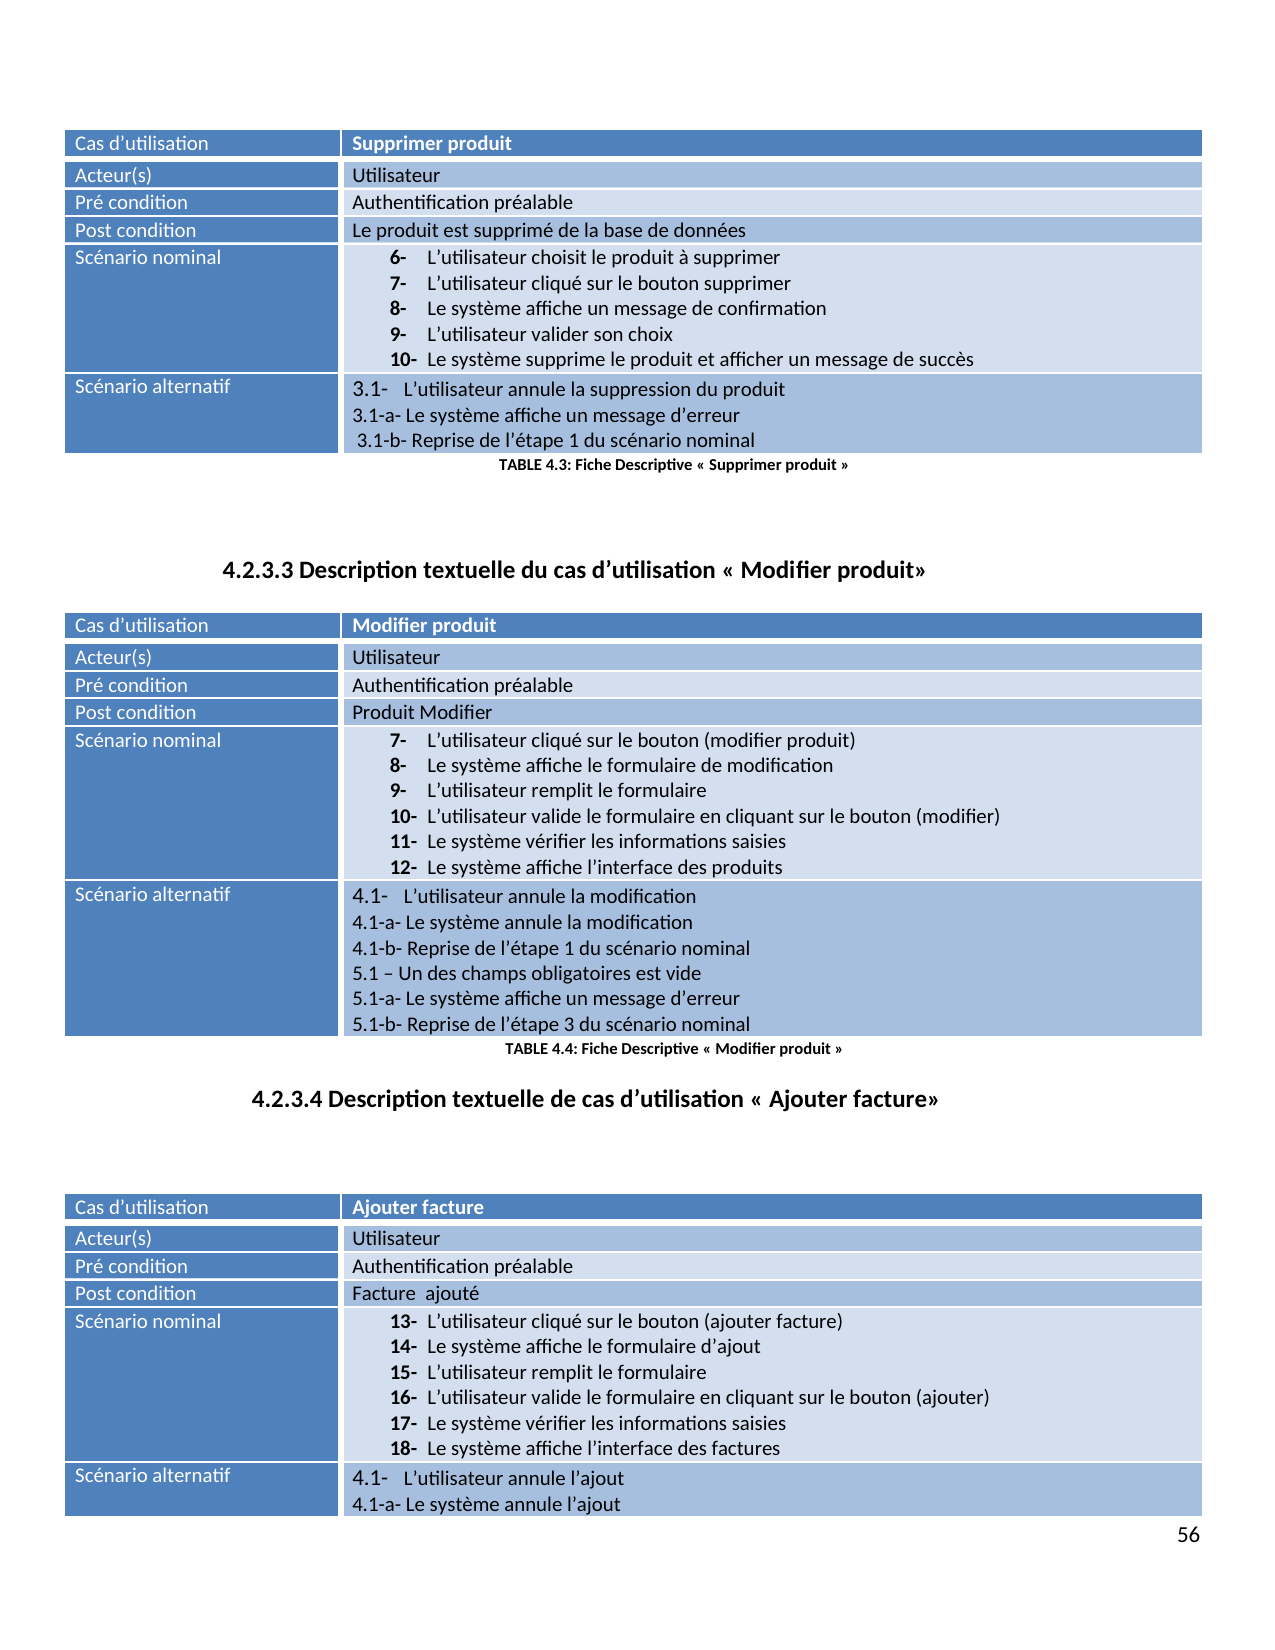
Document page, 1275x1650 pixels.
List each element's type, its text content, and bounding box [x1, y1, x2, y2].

table_cell Post condition [65, 217, 338, 242]
table_cell L’utilisateur cliqué sur le bouton (ajouter facture) Le système affiche le formulaire d’ajout L’utilisateur remplit le formulaire L’utilisateur valide le formulaire en cliquant sur le bouton (ajouter) Le système vérifier les informations saisies Le système affiche l’interface des factures [344, 1308, 1202, 1461]
table_cell Utilisateur [344, 162, 1202, 187]
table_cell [344, 1463, 1202, 1516]
table_cell Authentification préalable [344, 1253, 1202, 1278]
table_cell Post condition [65, 1281, 338, 1306]
table_cell Scénario alternatif [65, 881, 338, 1036]
table_cell Authentification préalable [344, 190, 1202, 215]
table_cell Produit Modifier [344, 699, 1202, 725]
table_cell Pré condition [65, 1253, 338, 1278]
table_cell Acteur(s) [65, 1226, 338, 1251]
table_header Cas d’utilisation [65, 130, 340, 156]
table_cell Scénario alternatif [65, 374, 338, 453]
text TABLE 4.4: Fiche Descriptive « Modifier produit » [75, 1039, 1200, 1059]
table_cell 3.1- L’utilisateur annule la suppression du produit 3.1-a- Le système affiche un message d’erreur 3.1-b- Reprise de l’étape 1 du scénario nominal [344, 374, 1202, 453]
table_cell Facture ajouté [344, 1281, 1202, 1306]
table_header Cas d’utilisation [65, 613, 340, 638]
table_cell Acteur(s) [65, 644, 338, 670]
text TABLE 4.3: Fiche Descriptive « Supprimer produit » [75, 455, 1200, 475]
table_cell Pré condition [65, 190, 338, 215]
table_cell Acteur(s) [65, 162, 338, 187]
table_header Ajouter facture [342, 1194, 1202, 1219]
table_cell L’utilisateur cliqué sur le bouton (modifier produit) Le système affiche le formulaire de modification L’utilisateur remplit le formulaire L’utilisateur valide le formulaire en cliquant sur le bouton (modifier) Le système vérifier les informations saisies Le système affiche l’interface des produits [344, 727, 1202, 879]
table_cell Scénario nominal [65, 727, 338, 879]
table_cell 4.1- L’utilisateur annule la modification 4.1-a- Le système annule la modification 4.1-b- Reprise de l’étape 1 du scénario nominal 5.1 – Un des champs obligatoires est vide 5.1-a- Le système affiche un message d’erreur 5.1-b- Reprise de l’étape 3 du scénario nominal [344, 881, 1202, 1036]
table_cell L’utilisateur choisit le produit à supprimer L’utilisateur cliqué sur le bouton supprimer Le système affiche un message de confirmation L’utilisateur valider son choix Le système supprime le produit et afficher un message de succès [344, 245, 1202, 372]
table_cell Utilisateur [344, 1226, 1202, 1251]
table_header Modifier produit [342, 613, 1202, 638]
table_cell Utilisateur [344, 644, 1202, 670]
table_cell Authentification préalable [344, 672, 1202, 697]
text 4.2.3.3 Description textuelle du cas d’utilisation « Modifier produit» [75, 555, 1200, 585]
table_cell Le produit est supprimé de la base de données [344, 217, 1202, 242]
table_header Supprimer produit [342, 130, 1202, 156]
text 4.2.3.4 Description textuelle de cas d’utilisation « Ajouter facture» [75, 1083, 1200, 1113]
table_cell Pré condition [65, 672, 338, 697]
table_cell Scénario alternatif [65, 1463, 338, 1516]
table_cell Post condition [65, 699, 338, 725]
table_cell Scénario nominal [65, 1308, 338, 1461]
table_header Cas d’utilisation [65, 1194, 340, 1219]
table_cell Scénario nominal [65, 245, 338, 372]
